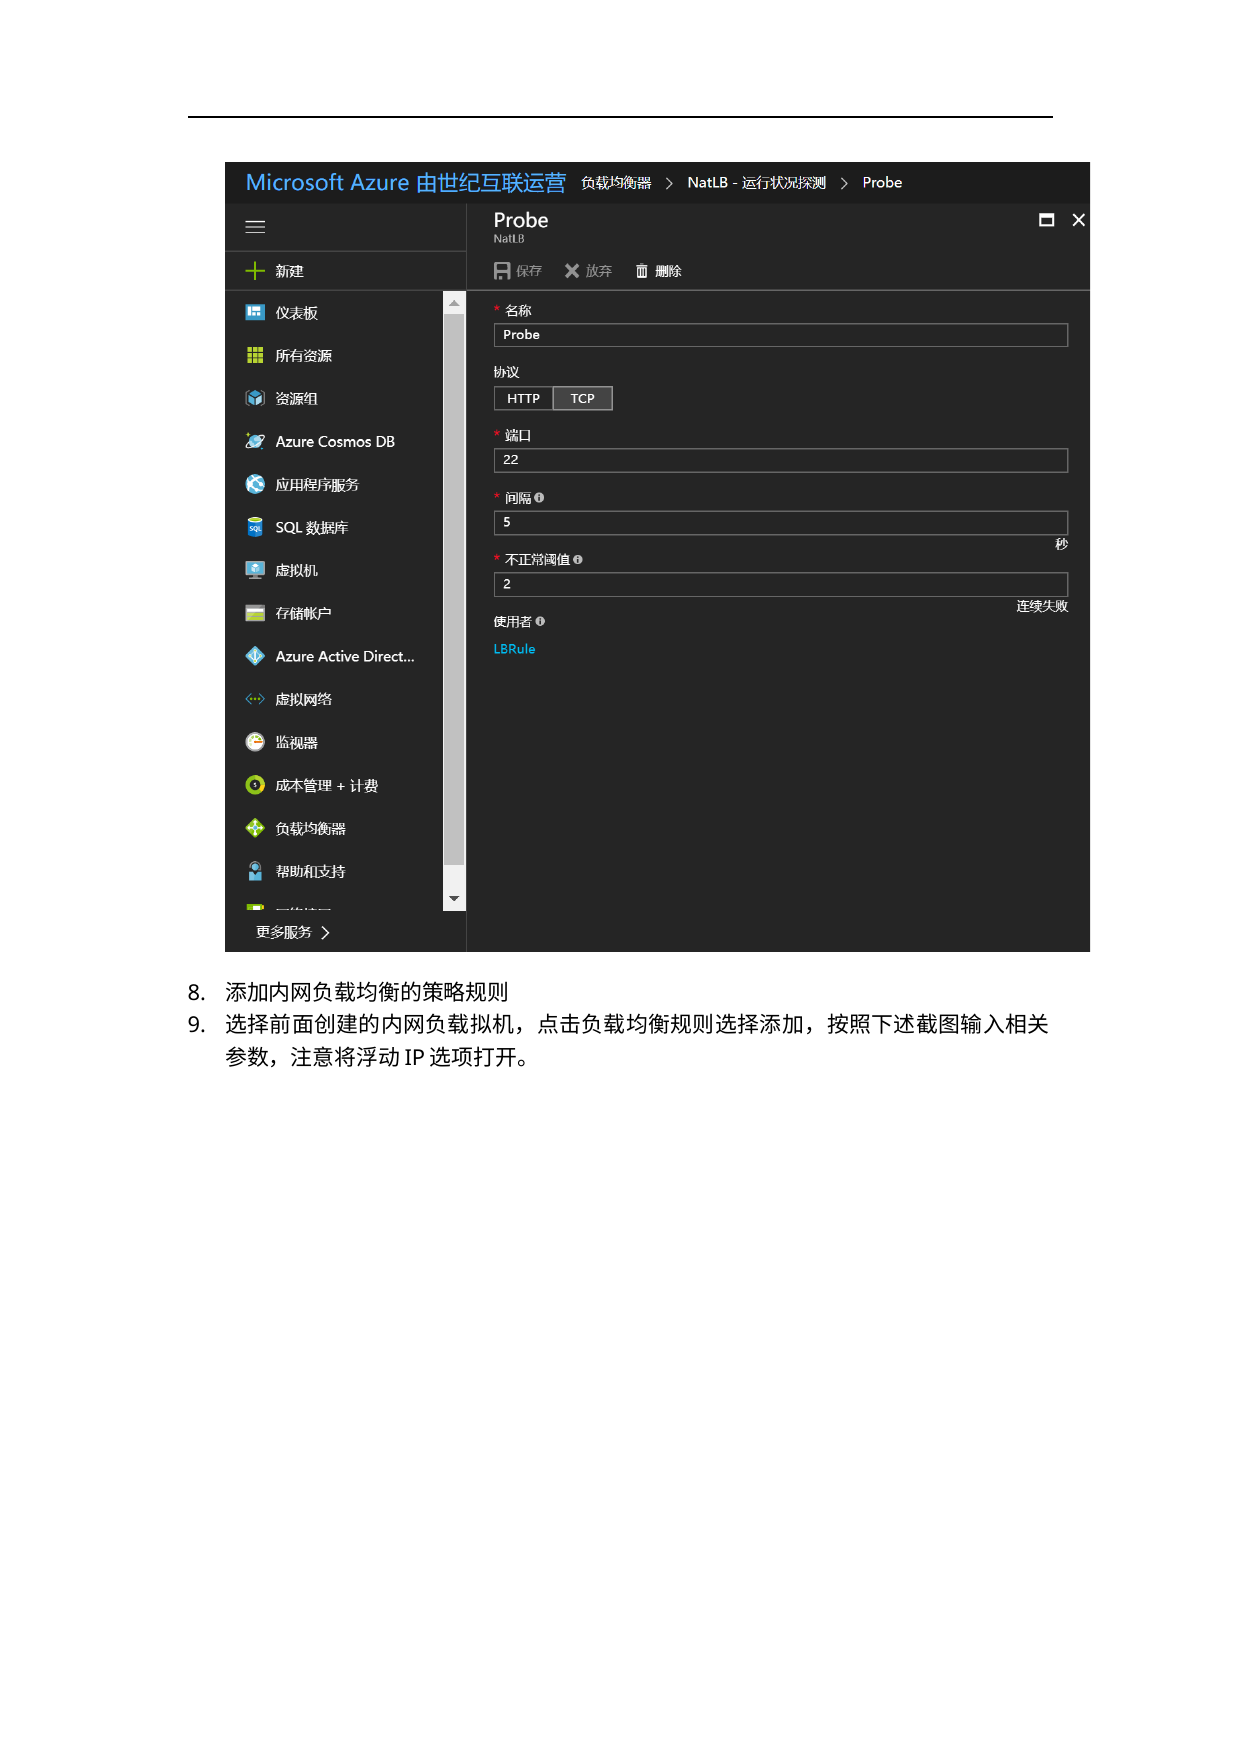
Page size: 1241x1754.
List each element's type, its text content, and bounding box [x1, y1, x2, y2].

list 添加内网负载均衡的策略规则 [187, 974, 1053, 1007]
list 选择前面创建的内网负载拟机，点击负载均衡规则选择添加，按照下述截图输入相关参数，注意将浮动IP选项打开。 [187, 1007, 1053, 1072]
picture [225, 162, 1091, 952]
